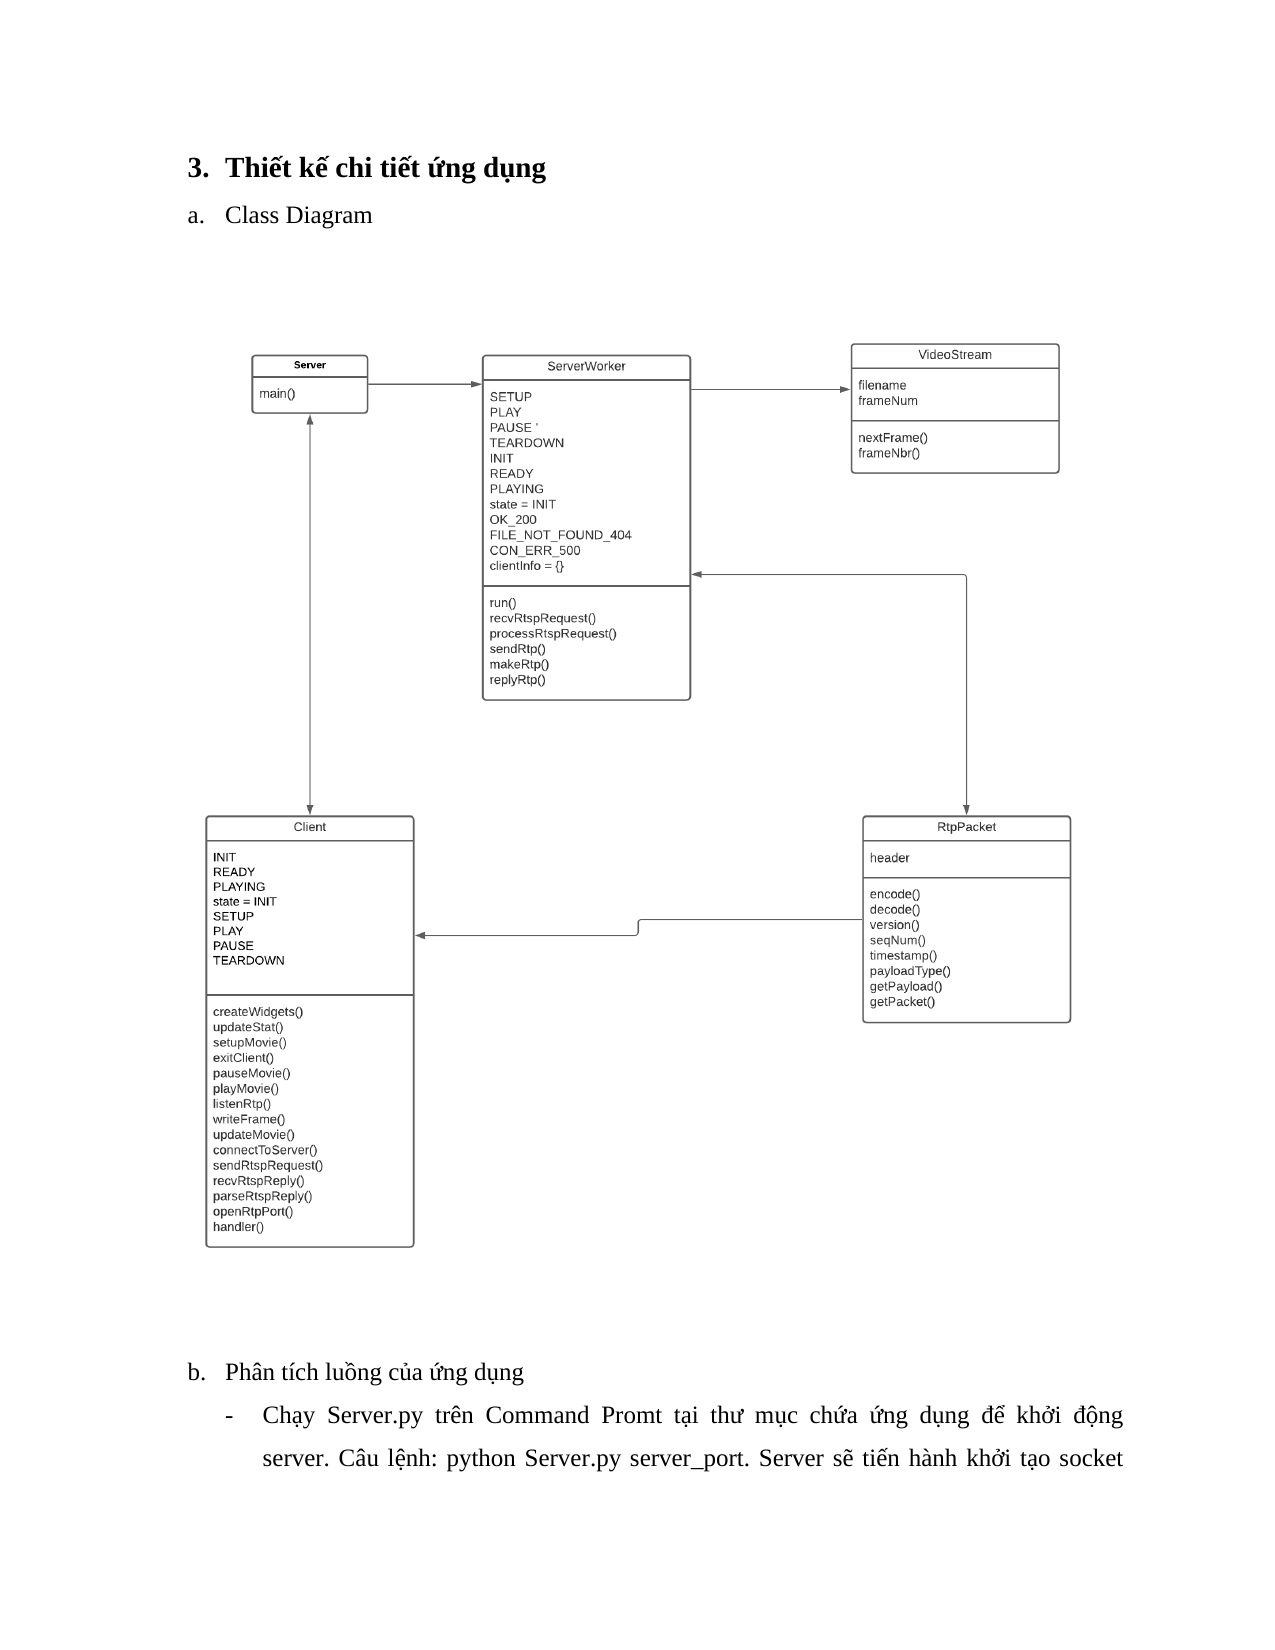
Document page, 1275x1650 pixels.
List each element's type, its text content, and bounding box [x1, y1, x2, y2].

picture [150, 286, 1125, 1305]
subtitle Thiết kế chi tiết ứng dụng [187, 150, 1125, 183]
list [225, 1400, 1125, 1472]
list Class Diagram [187, 200, 1125, 229]
list Phân tích luồng của ứng dụng [187, 1357, 1125, 1386]
